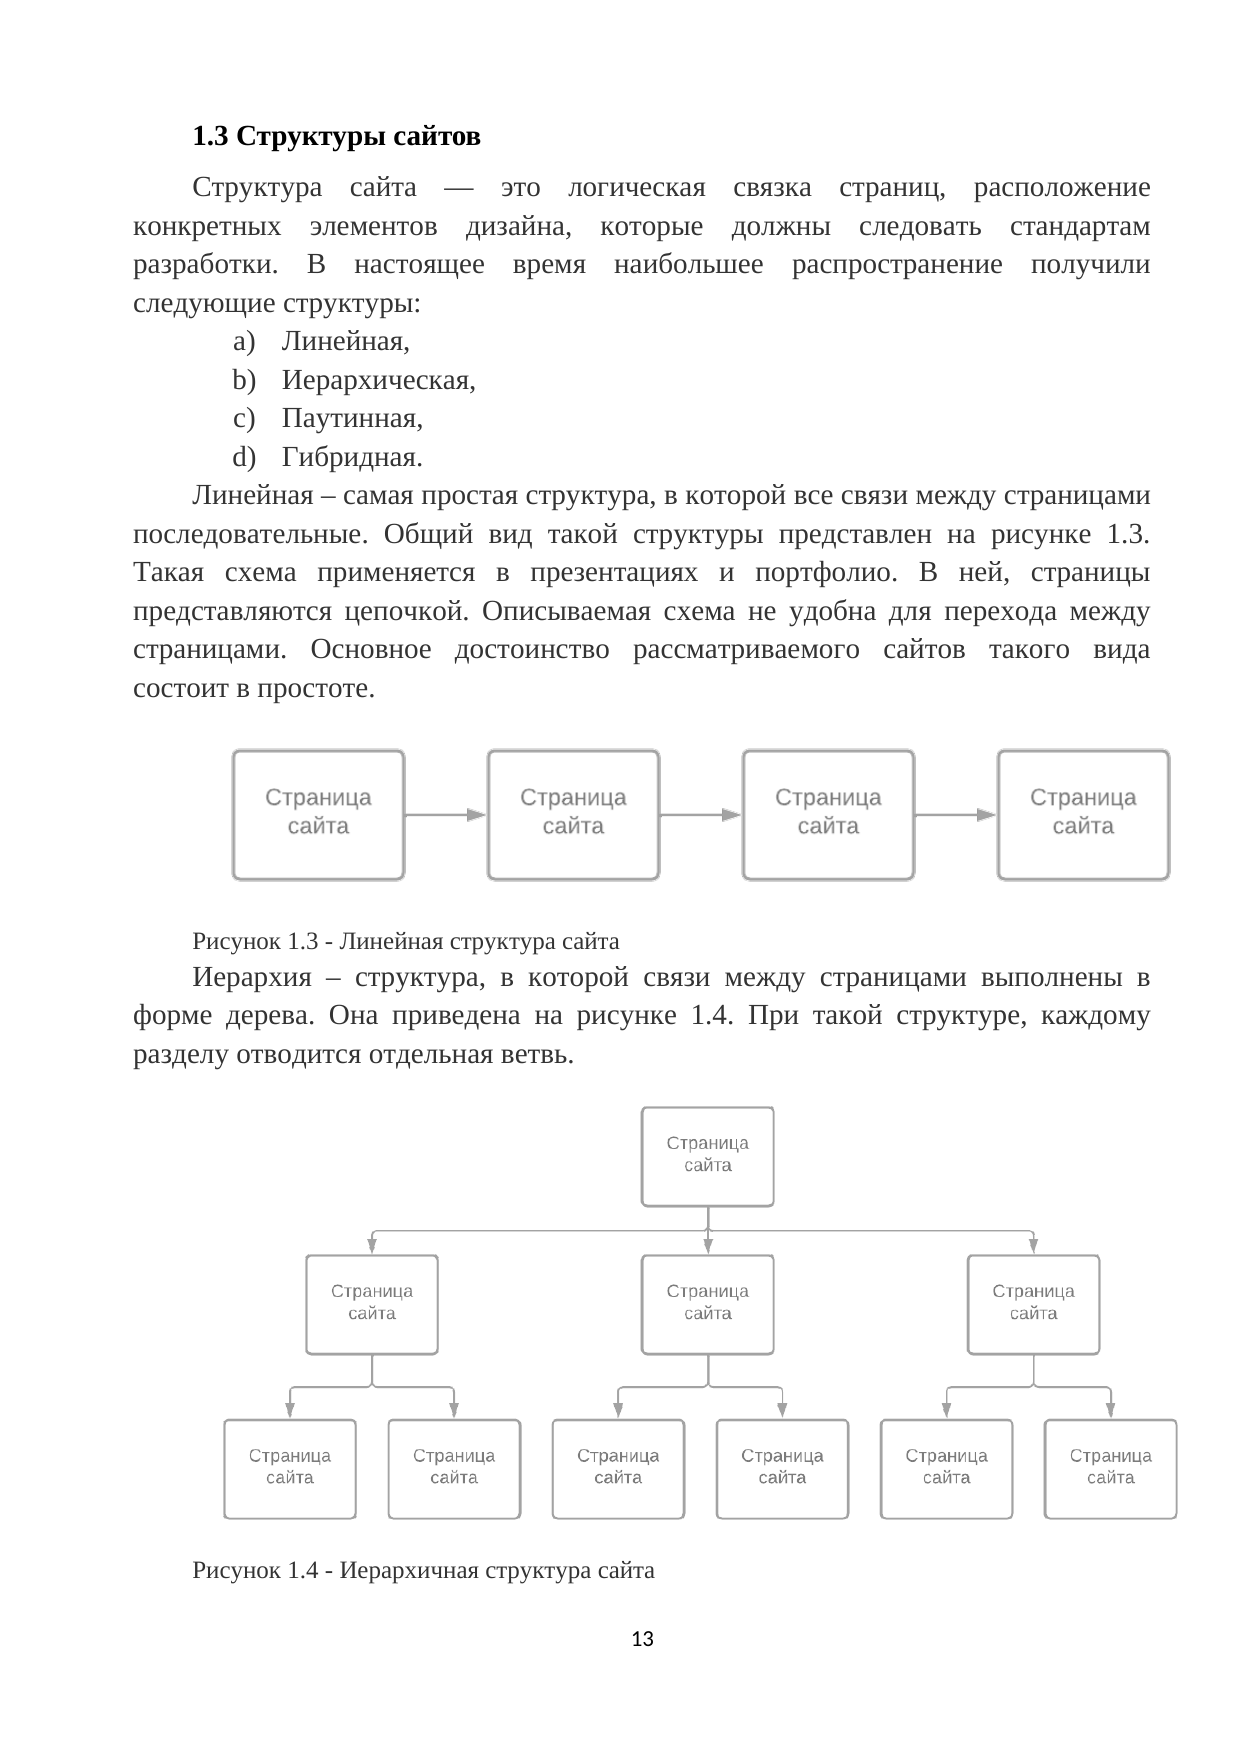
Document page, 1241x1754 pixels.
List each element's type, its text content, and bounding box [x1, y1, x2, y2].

list Линейная, [244, 323, 1152, 357]
text Линейная – самая простая структура, в которой все связи между страницами последовательные. Общий вид такой структуры представлен на рисунке 1.3. Такая схема применяется в презентациях и портфолио. В ней, страницы представляются цепочкой. Описываемая схема не удобна для перехода между страницами. Основное достоинство рассматриваемого сайтов такого вида состоит в простоте. [133, 477, 1152, 704]
picture [192, 1074, 1209, 1551]
text Рисунок 1.4 - Иерархичная структура сайта [133, 1555, 1152, 1583]
text Рисунок 1.3 - Линейная структура сайта [133, 926, 1152, 954]
text Иерархия – структура, в которой связи между страницами выполнены в форме дерева. Она приведена на рисунке 1.4. При такой структуре, каждому разделу отводится отдельная ветвь. [133, 959, 1152, 1069]
text Структура сайта — это логическая связка страниц, расположение конкретных элементов дизайна, которые должны следовать стандартам разработки. В настоящее время наибольшее распространение получили следующие структуры: [133, 169, 1152, 318]
list Иерархическая, [244, 362, 1152, 395]
picture [192, 708, 1211, 922]
list Паутинная, [244, 400, 1152, 434]
list Гибридная. [244, 439, 1152, 472]
subtitle 1.3 Структуры сайтов [133, 118, 1152, 152]
